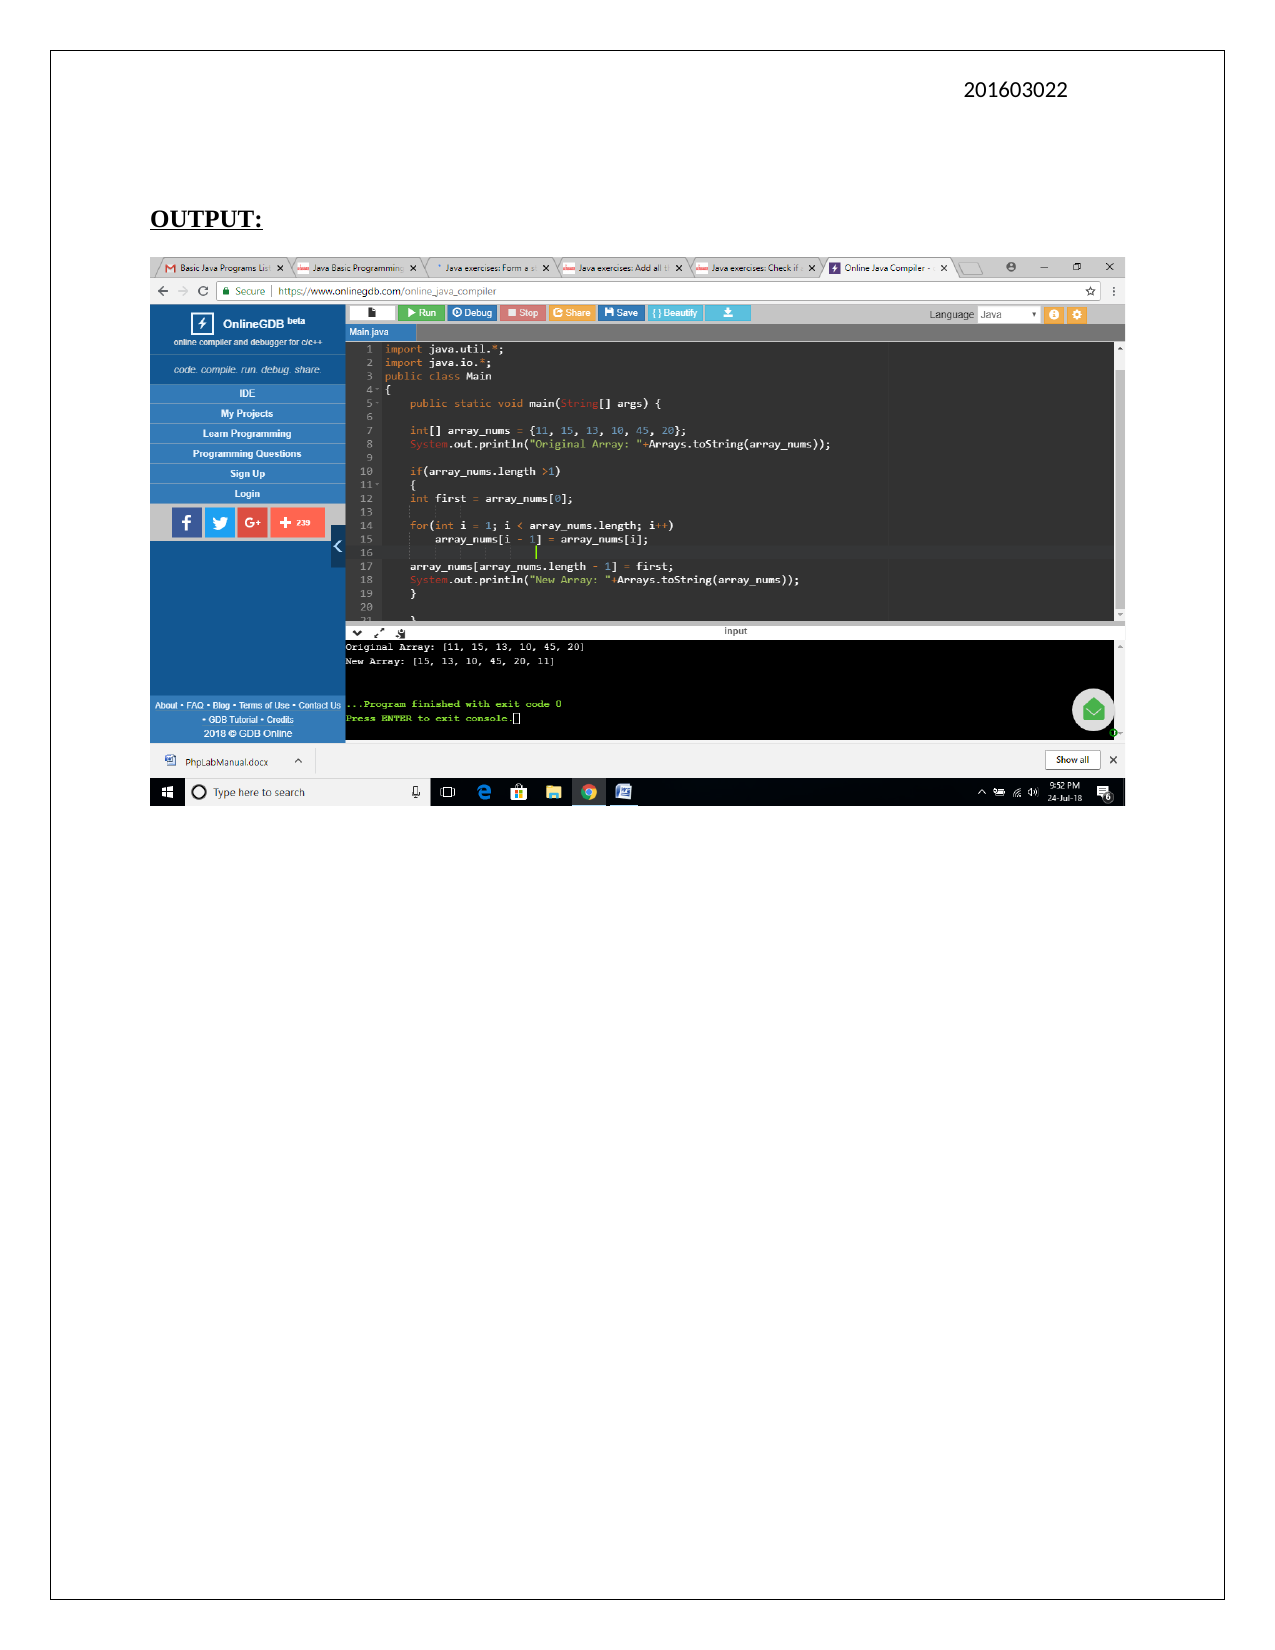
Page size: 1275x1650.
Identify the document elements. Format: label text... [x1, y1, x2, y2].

picture [150, 257, 1125, 806]
text OUTPUT: [150, 204, 1125, 233]
